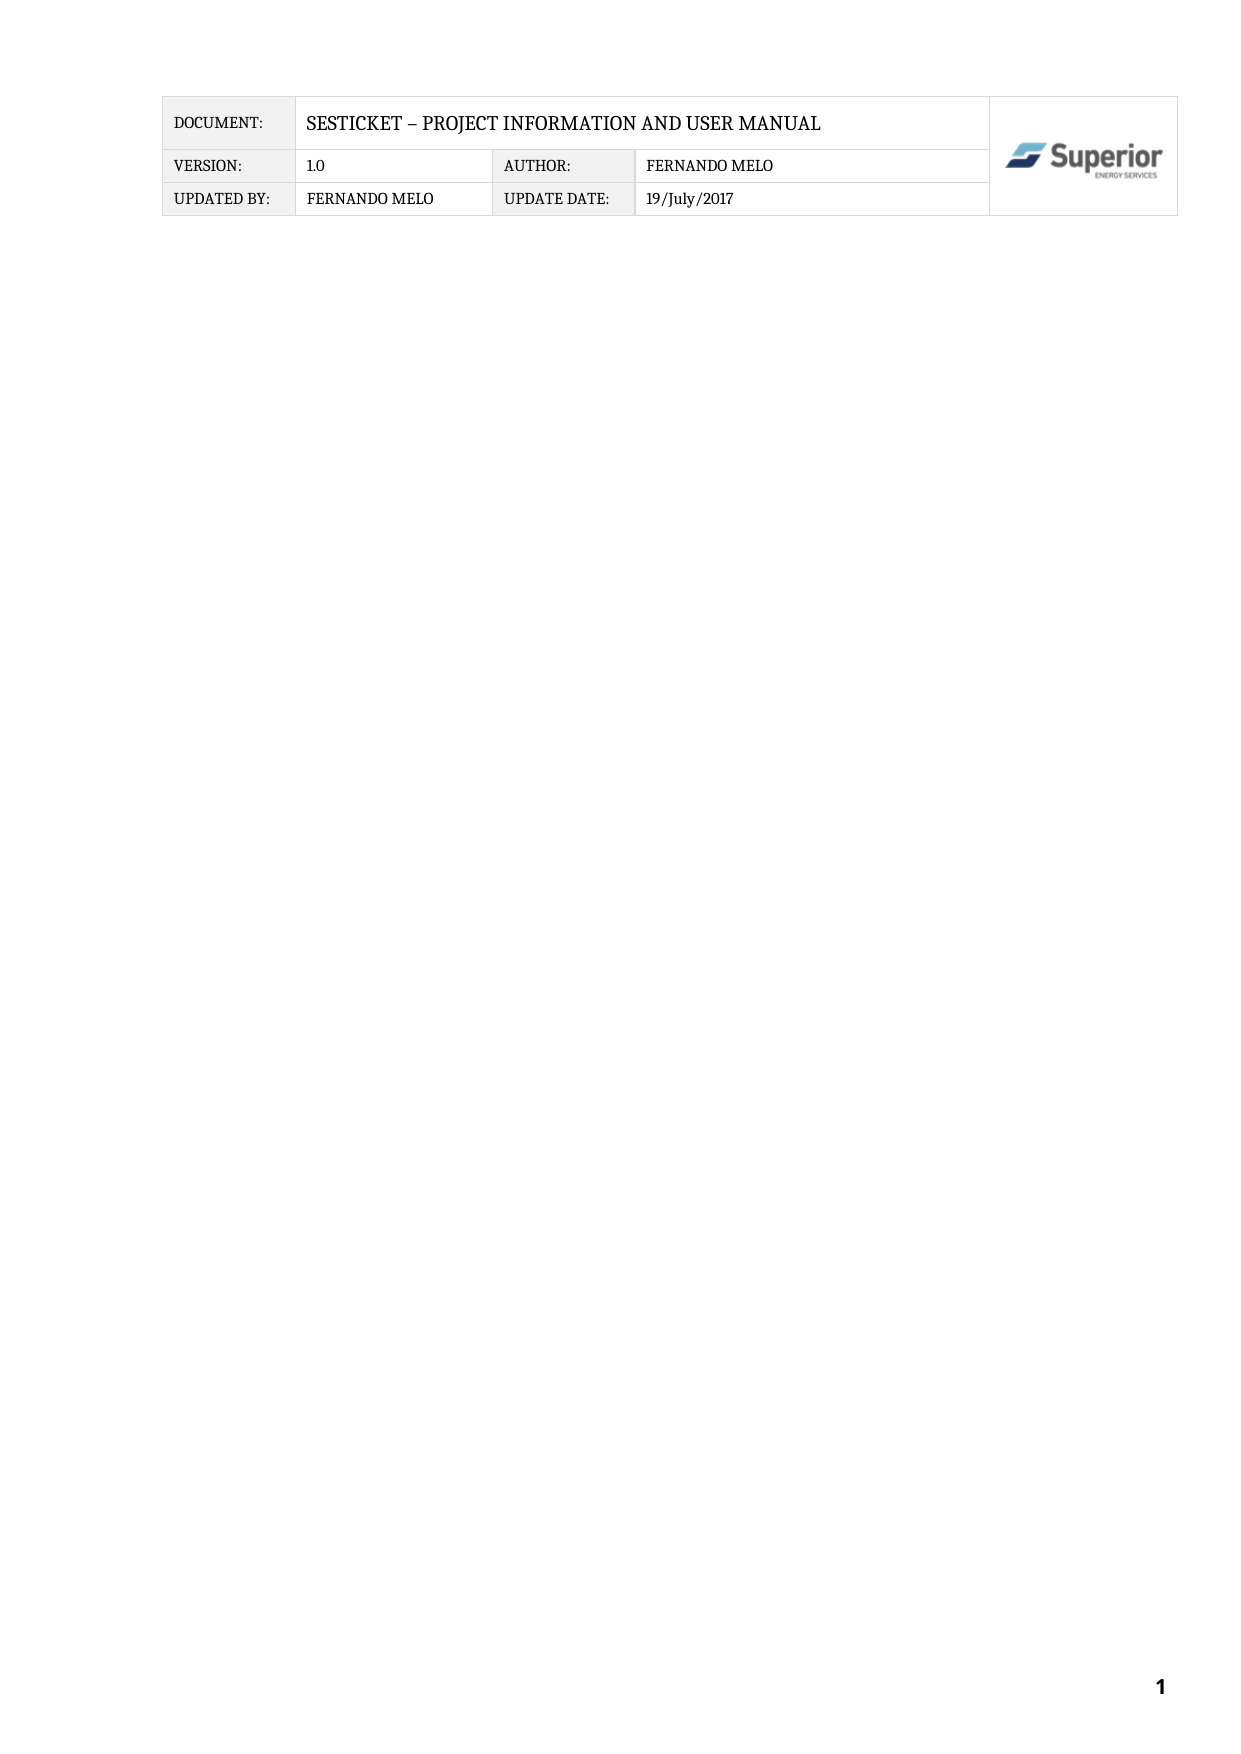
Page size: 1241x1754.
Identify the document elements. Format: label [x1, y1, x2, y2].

picture [1000, 125, 1178, 188]
